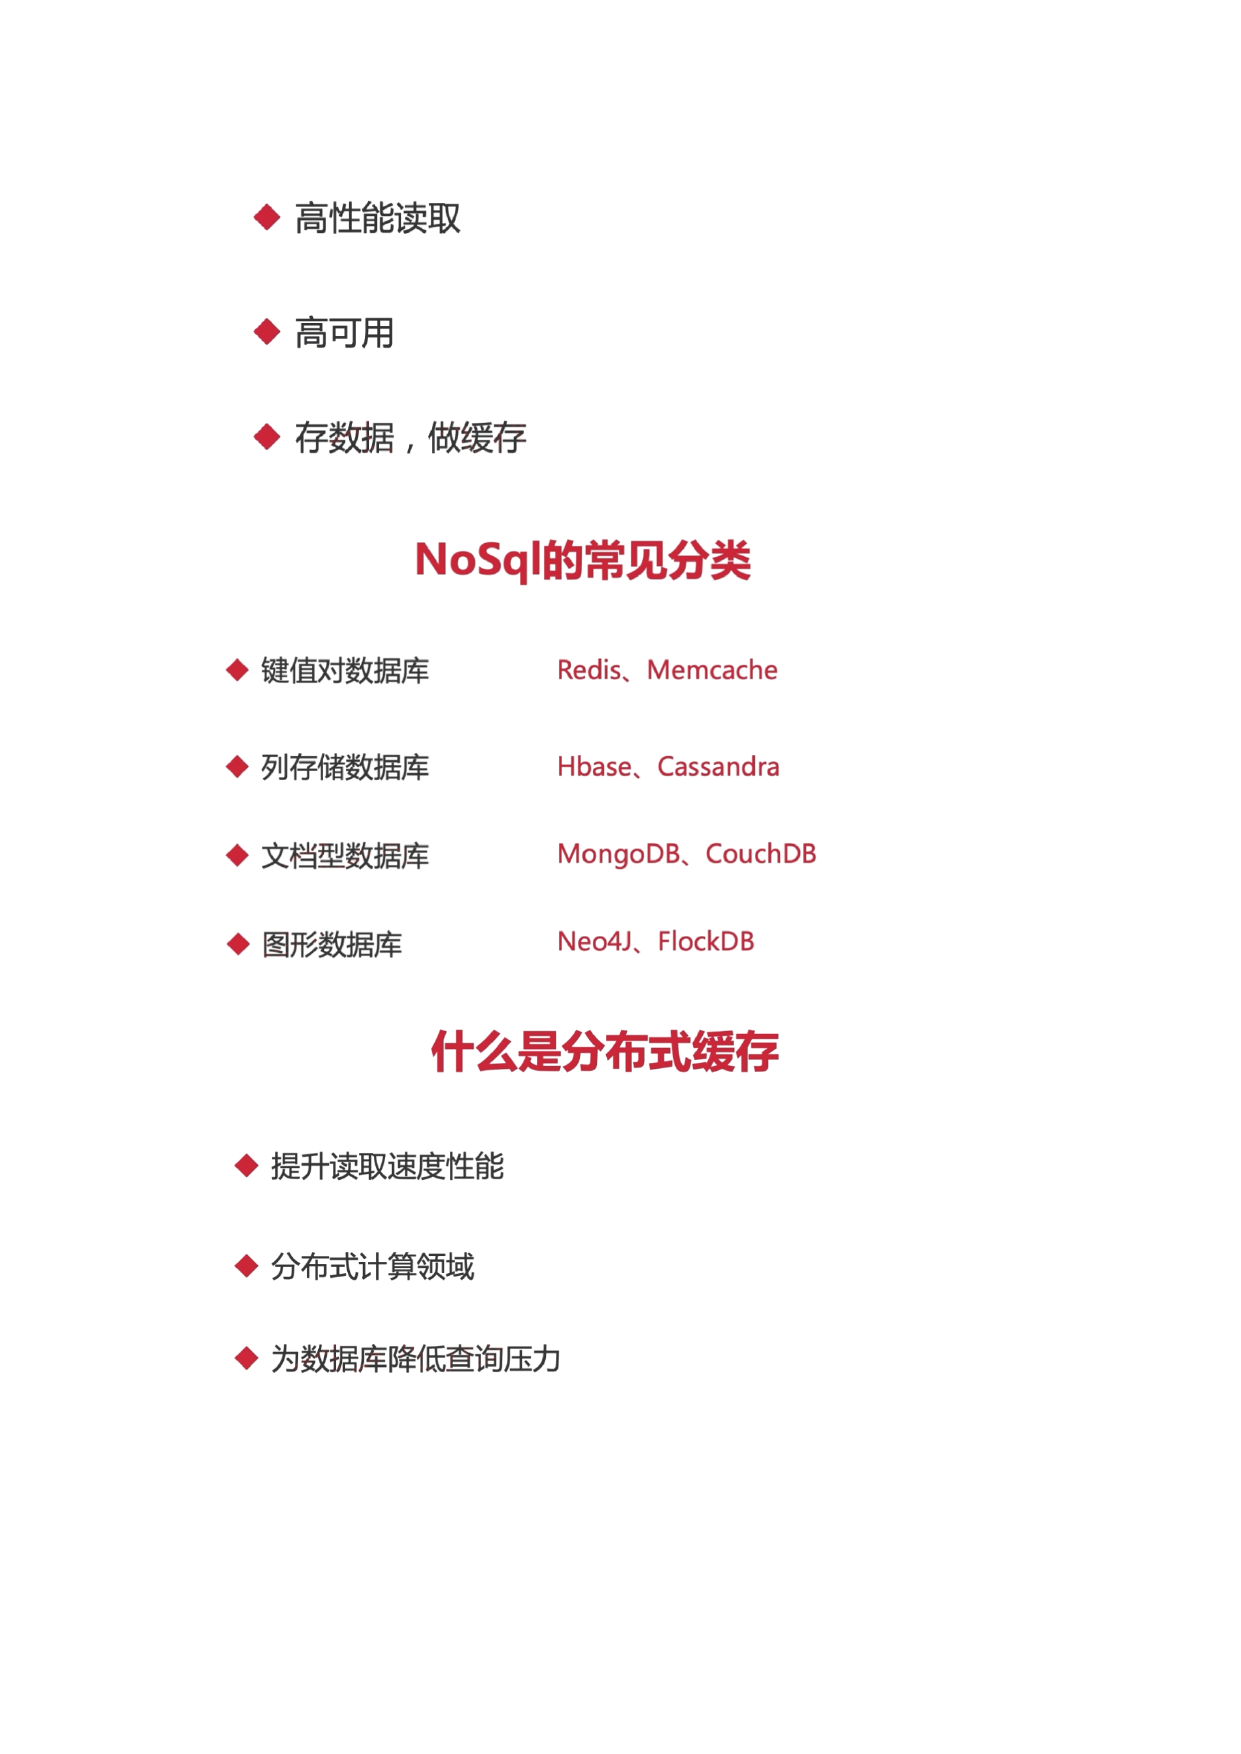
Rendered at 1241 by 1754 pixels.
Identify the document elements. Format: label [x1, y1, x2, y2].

picture [187, 162, 1053, 509]
picture [187, 1007, 1052, 1445]
picture [187, 519, 1052, 1001]
